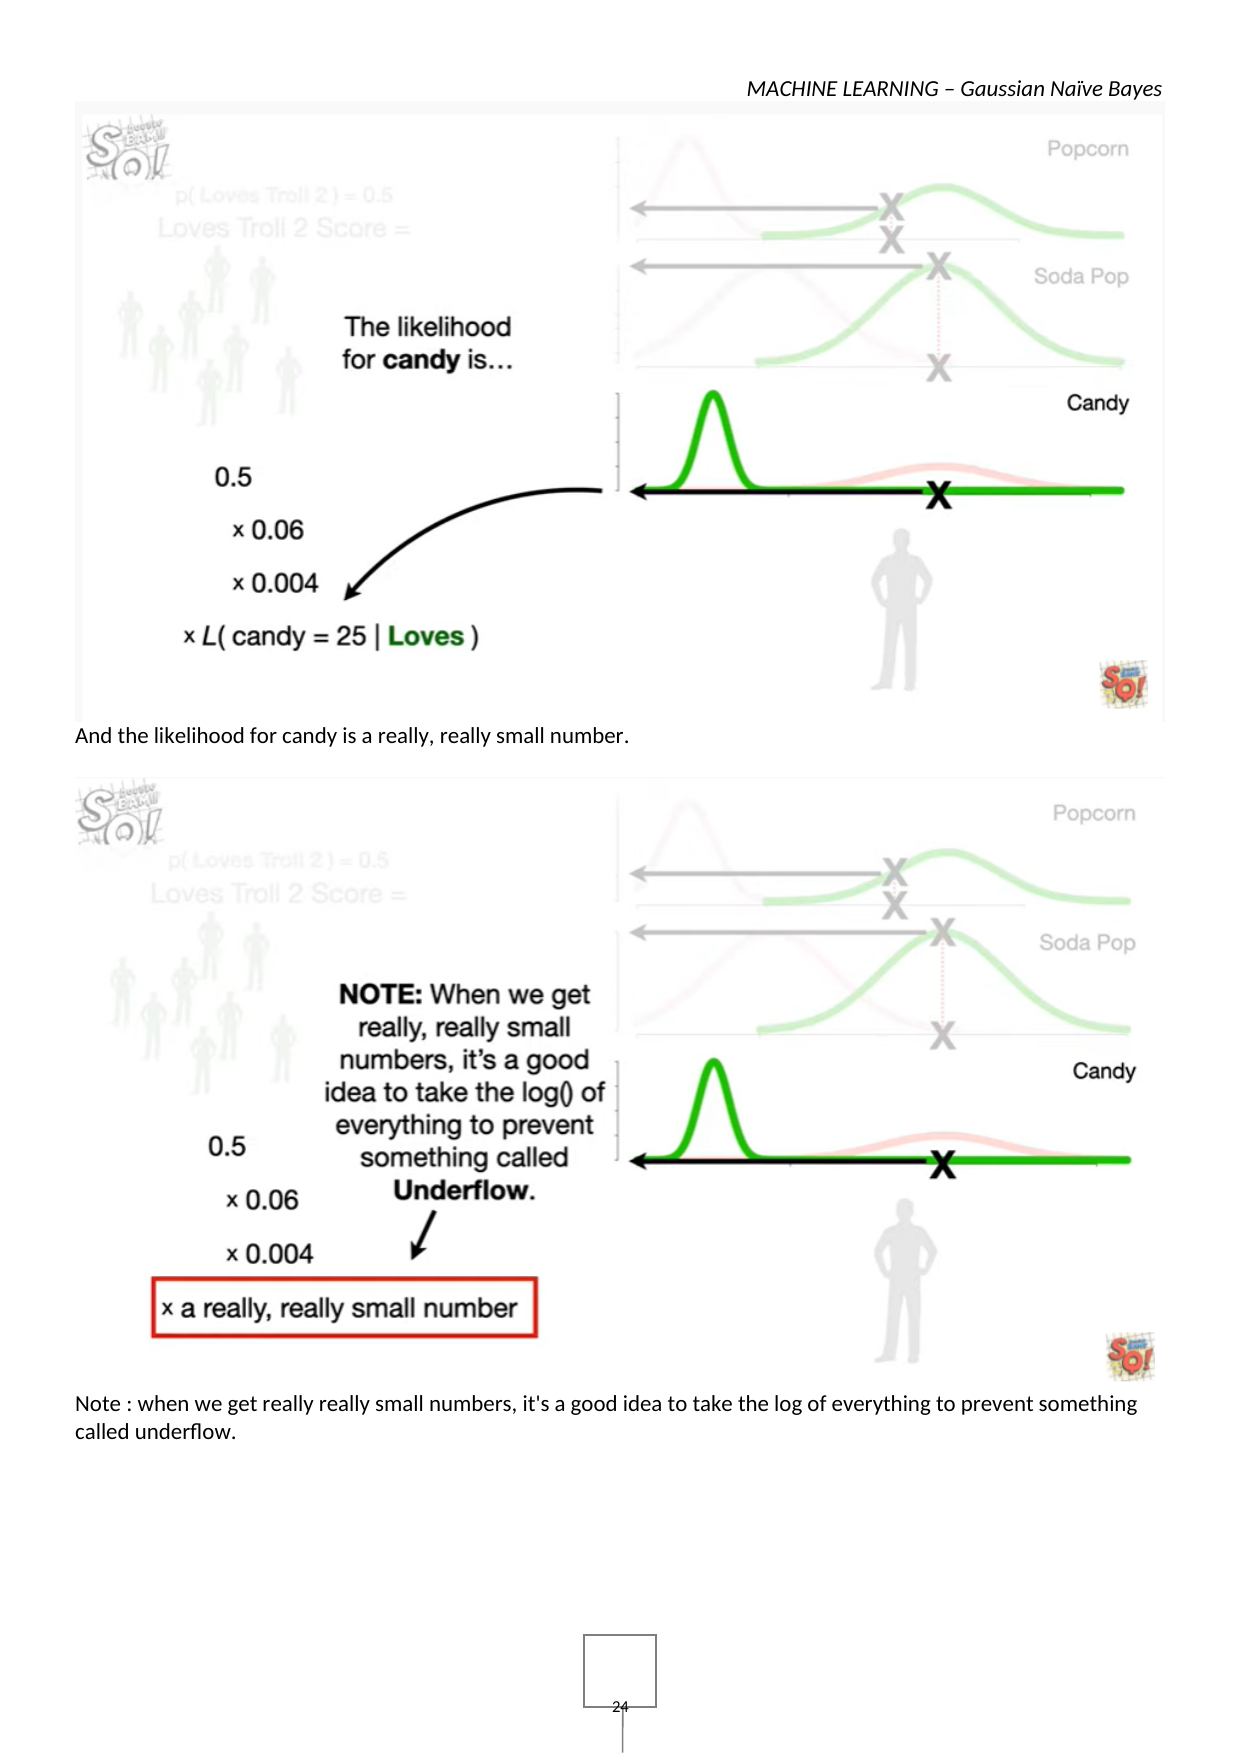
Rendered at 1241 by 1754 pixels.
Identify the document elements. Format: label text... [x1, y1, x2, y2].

text Note : when we get really really small numbers, it's a good idea to take the log of everything to prevent something called underflow. [75, 1390, 1165, 1445]
picture [75, 101, 1166, 722]
picture [75, 777, 1166, 1390]
text And the likelihood for candy is a really, really small number. [75, 722, 1165, 749]
